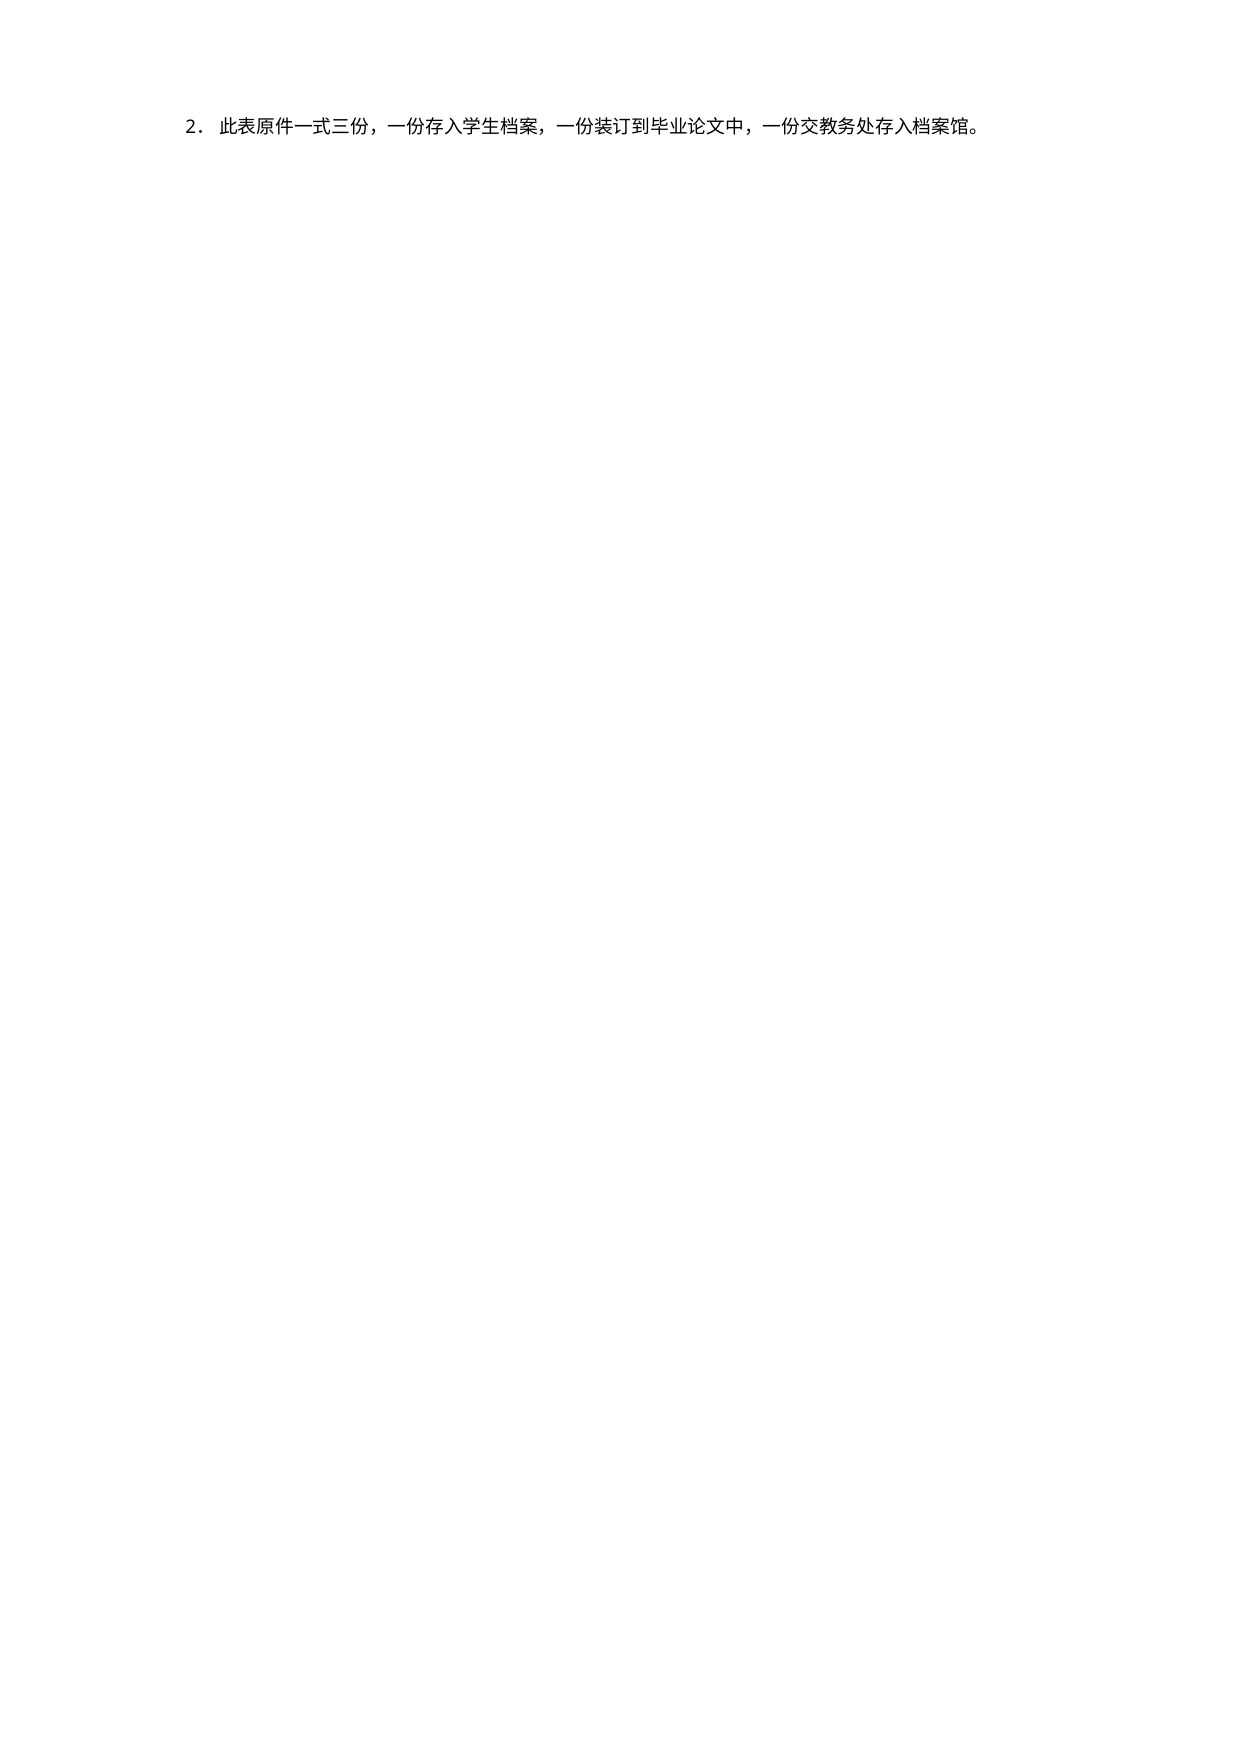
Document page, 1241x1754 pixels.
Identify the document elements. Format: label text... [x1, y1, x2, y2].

text 2． 此表原件一式三份，一份存入学生档案，一份装订到毕业论文中，一份交教务处存入档案馆。 [148, 112, 1092, 139]
